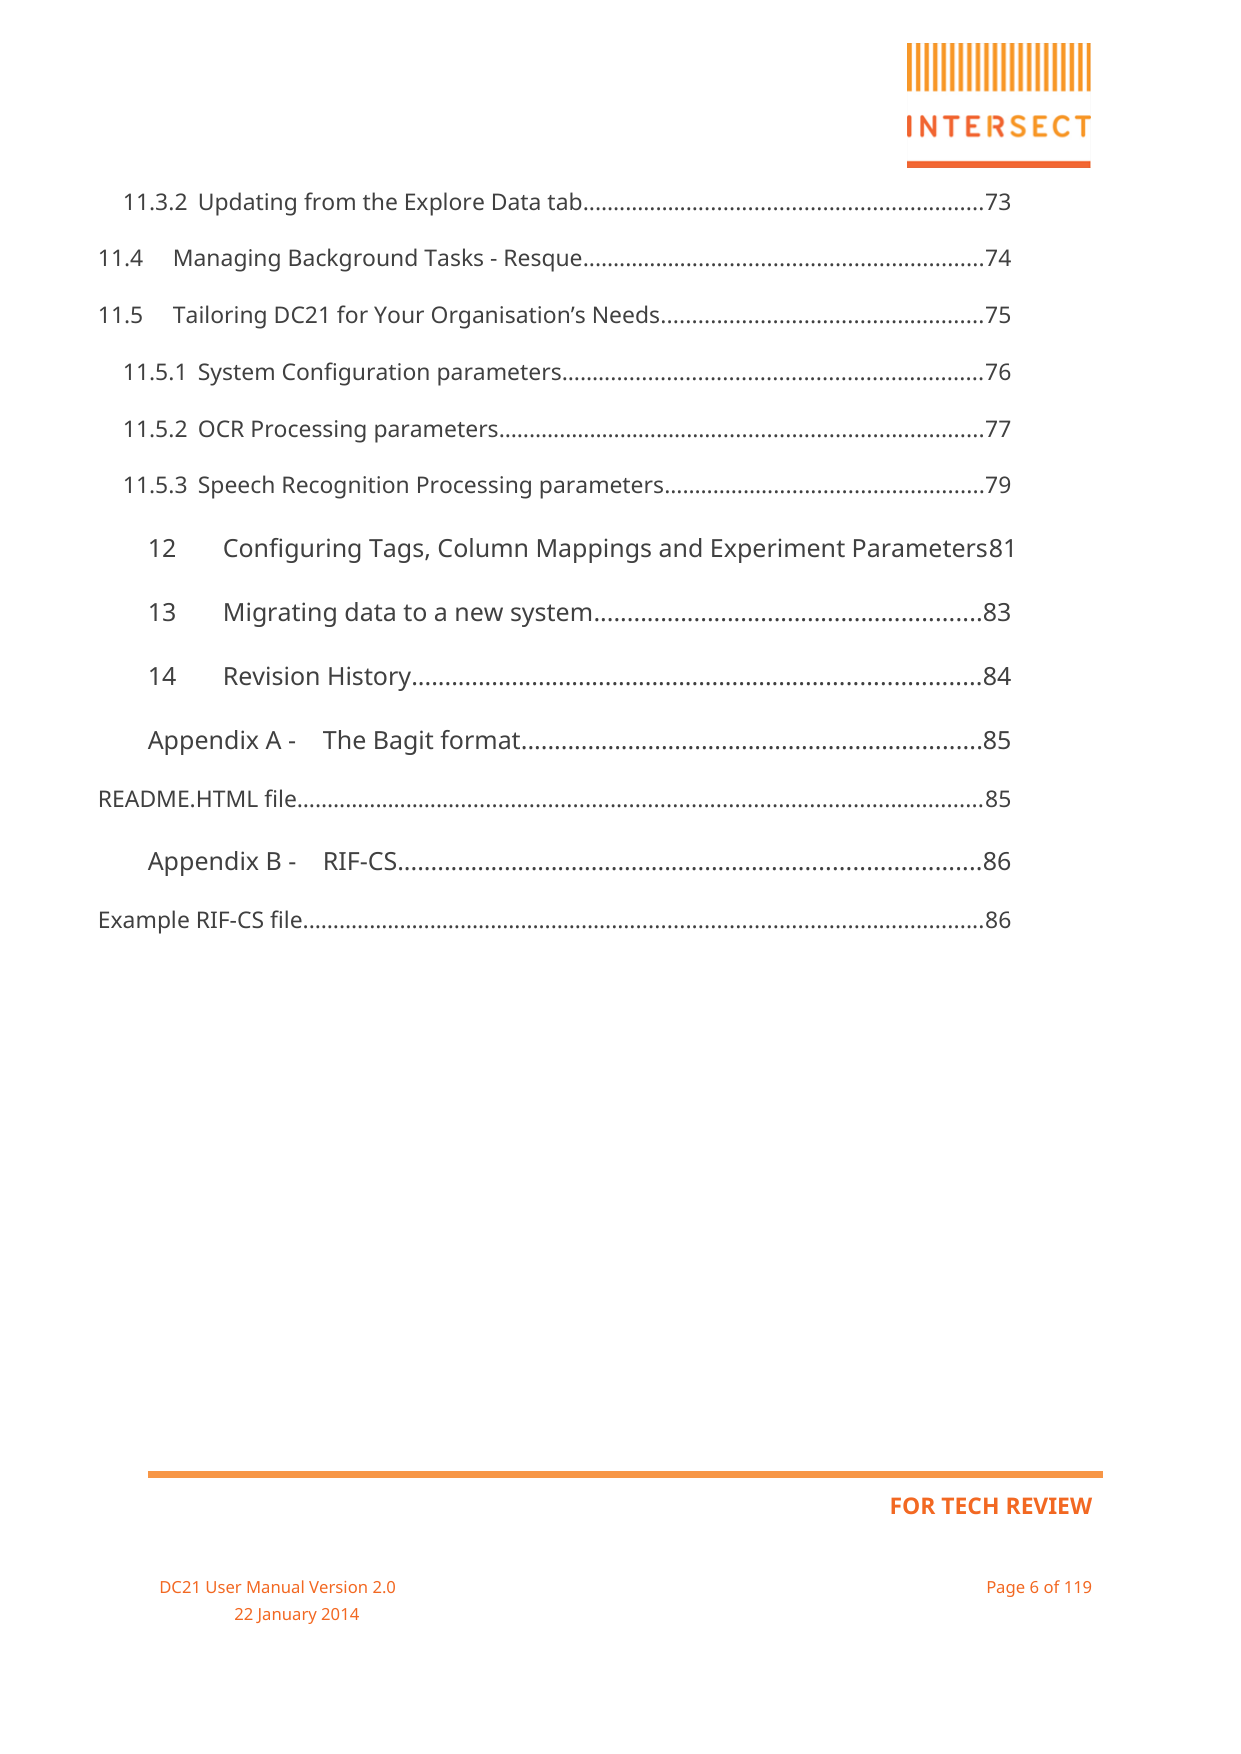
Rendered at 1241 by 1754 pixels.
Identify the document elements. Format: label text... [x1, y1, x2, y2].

picture [905, 42, 1093, 170]
text 11.5.3 Speech Recognition Processing parameters 79 [123, 469, 1092, 501]
text 11.5 Tailoring DC21 for Your Organisation’s Needs 75 [98, 299, 1092, 330]
text 11.3.2 Updating from the Explore Data tab 73 [123, 186, 1092, 217]
text 11.5.1 System Configuration parameters 76 [123, 356, 1092, 387]
text 11.4 Managing Background Tasks - Resque 74 [98, 242, 1092, 273]
text 11.5.2 OCR Processing parameters 77 [123, 413, 1092, 444]
text 13 Migrating data to a new system 83 [148, 594, 1092, 628]
text Example RIF-CS file 86 [98, 904, 1092, 935]
text Appendix A - The Bagit format 85 [148, 723, 1092, 757]
text 14 Revision History 84 [148, 659, 1092, 693]
text README.HTML file 85 [98, 783, 1092, 814]
text Appendix B - RIF-CS 86 [148, 844, 1092, 878]
text 12 Configuring Tags, Column Mappings and Experiment Parameters 81 [148, 530, 1092, 564]
